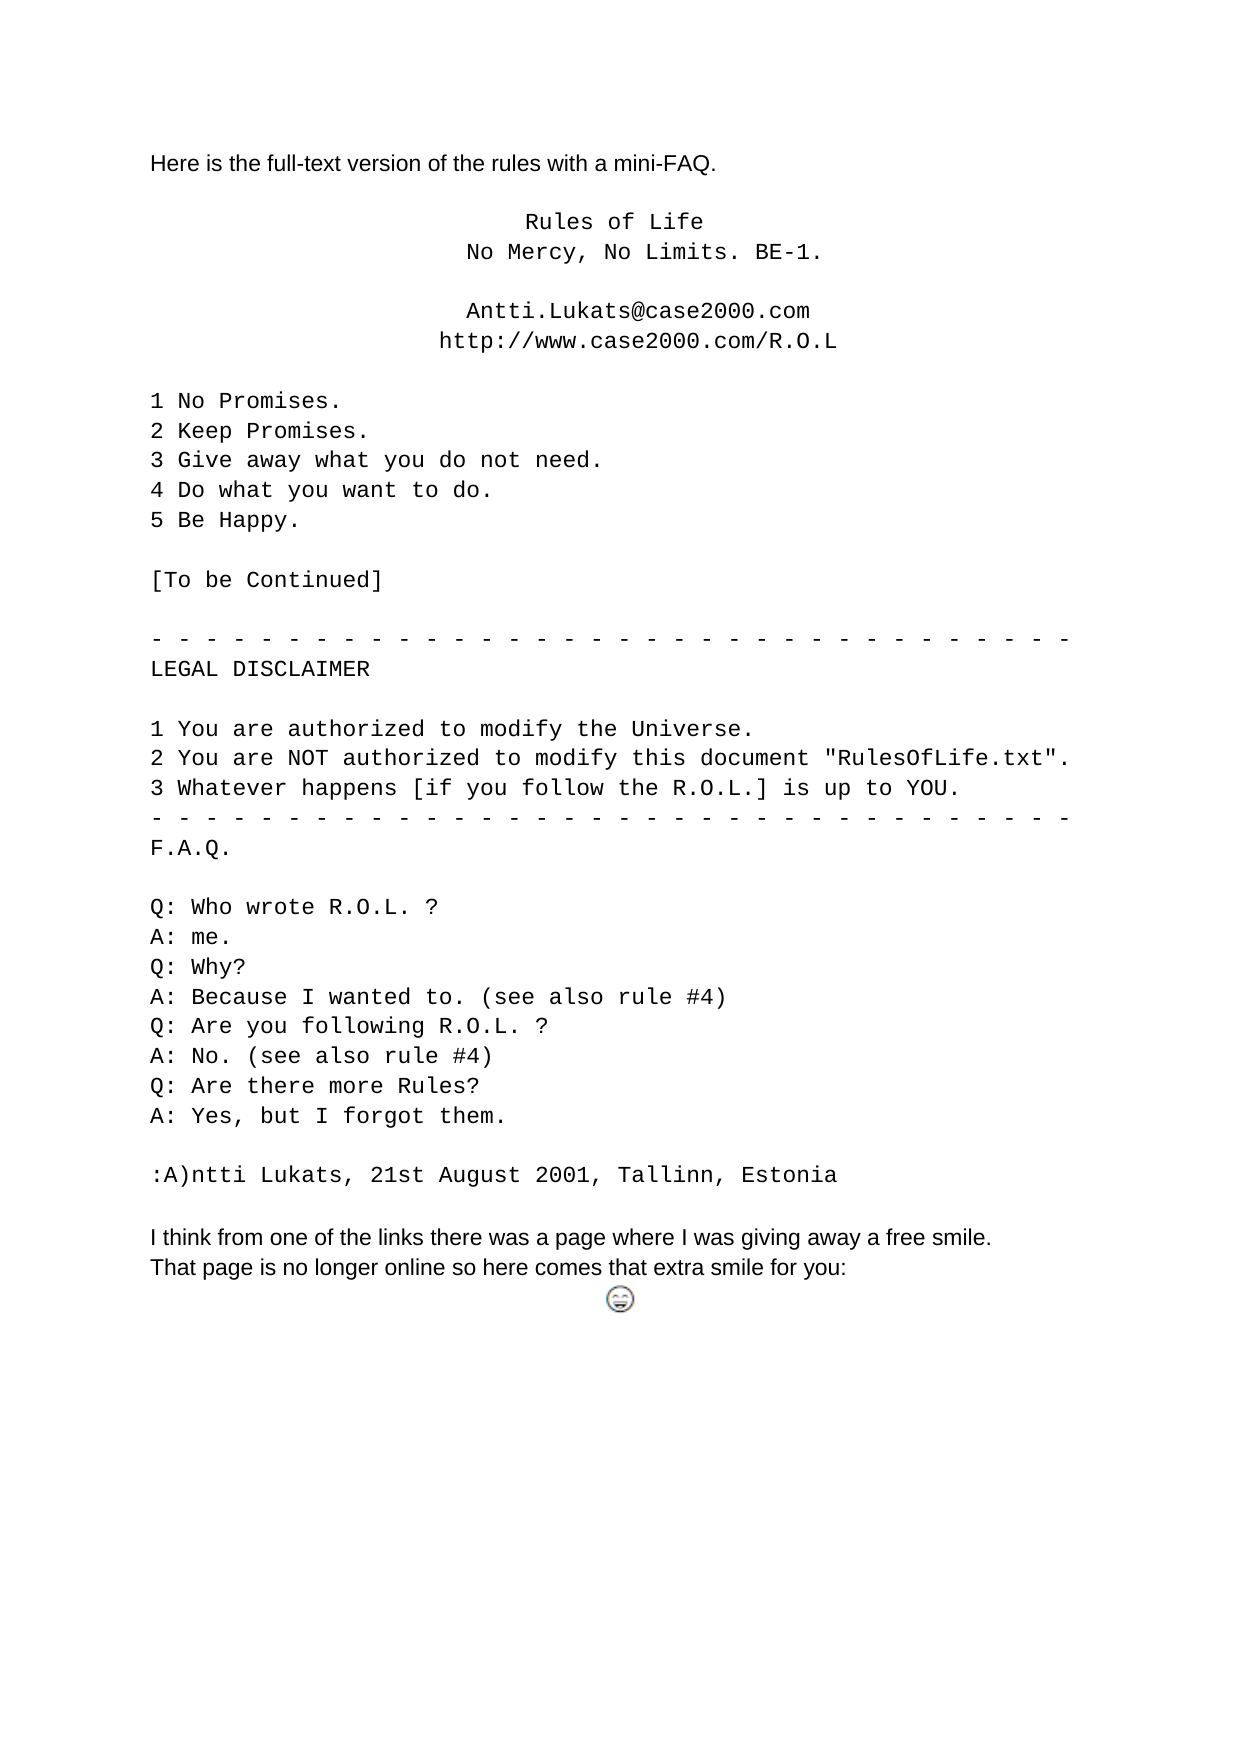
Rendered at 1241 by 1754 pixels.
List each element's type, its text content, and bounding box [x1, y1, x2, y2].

text I think from one of the links there was a page where I was giving away a free smile. [150, 1224, 1090, 1250]
text - - - - - - - - - - - - - - - - - - - - - - - - - - - - - - - - - - [150, 627, 1090, 653]
text 1 You are authorized to modify the Universe. [150, 717, 1090, 743]
text LEGAL DISCLAIMER [150, 657, 1090, 683]
text Q: Are there more Rules? [150, 1074, 1090, 1100]
text Here is the full-text version of the rules with a mini-FAQ. [150, 150, 1090, 176]
text Q: Who wrote R.O.L. ? [150, 896, 1090, 922]
picture [605, 1284, 636, 1314]
text http://www.case2000.com/R.O.L [150, 329, 1090, 356]
text F.A.Q. [150, 836, 1090, 862]
text 2 Keep Promises. [150, 419, 1090, 445]
text - - - - - - - - - - - - - - - - - - - - - - - - - - - - - - - - - - [150, 806, 1090, 832]
text 2 You are NOT authorized to modify this document "RulesOfLife.txt". [150, 747, 1090, 773]
text No Mercy, No Limits. BE-1. [150, 240, 1090, 266]
text A: me. [150, 925, 1090, 951]
text A: Yes, but I forgot them. [150, 1104, 1090, 1130]
text A: No. (see also rule #4) [150, 1044, 1090, 1071]
text 5 Be Happy. [150, 508, 1090, 534]
text That page is no longer online so here comes that extra smile for you: [150, 1254, 1090, 1280]
text 3 Whatever happens [if you follow the R.O.L.] is up to YOU. [150, 776, 1090, 802]
text :A)ntti Lukats, 21st August 2001, Tallinn, Estonia [150, 1164, 1090, 1190]
text 4 Do what you want to do. [150, 478, 1090, 504]
text [To be Continued] [150, 568, 1090, 594]
text Antti.Lukats@case2000.com [150, 300, 1090, 326]
text 1 No Promises. [150, 389, 1090, 415]
text 3 Give away what you do not need. [150, 449, 1090, 475]
text Rules of Life [450, 210, 1090, 236]
text A: Because I wanted to. (see also rule #4) [150, 985, 1090, 1011]
text Q: Why? [150, 955, 1090, 981]
text Q: Are you following R.O.L. ? [150, 1015, 1090, 1041]
